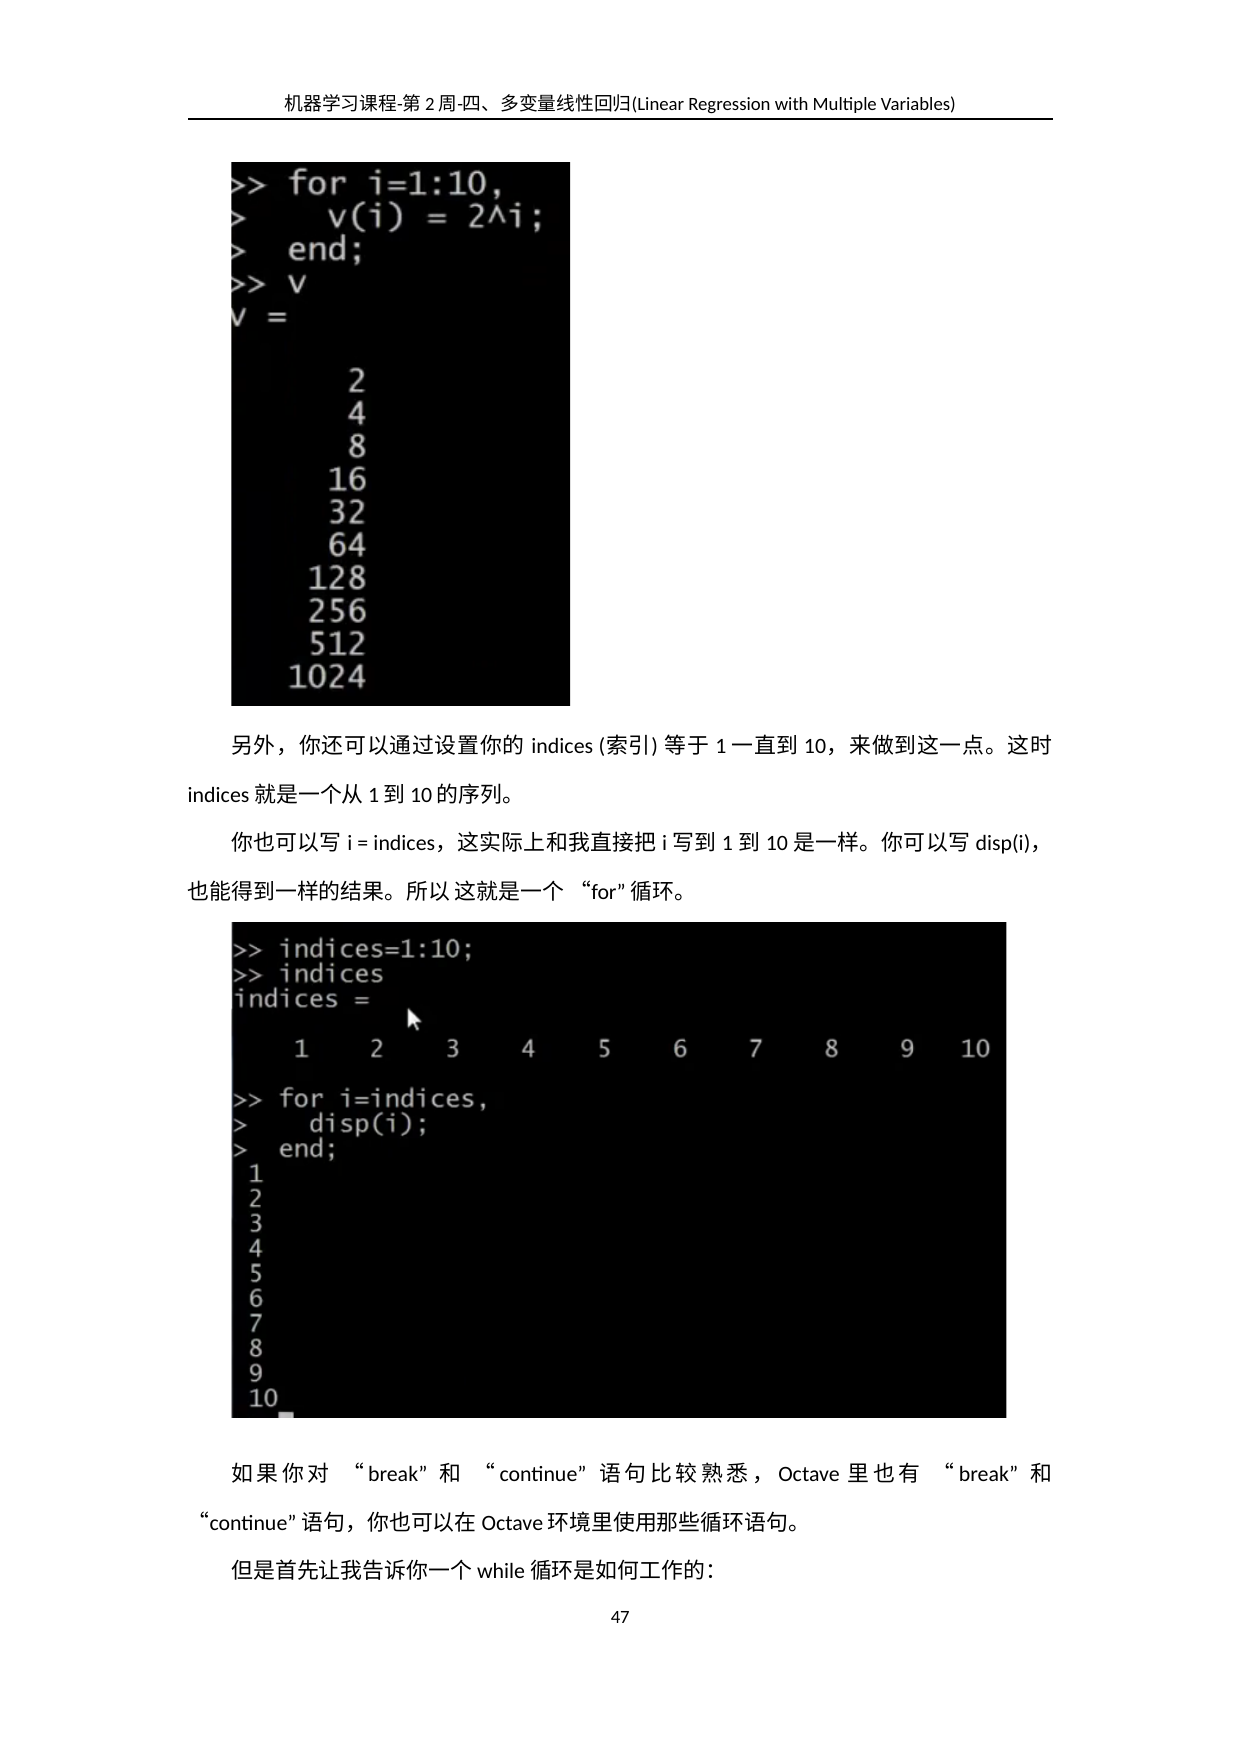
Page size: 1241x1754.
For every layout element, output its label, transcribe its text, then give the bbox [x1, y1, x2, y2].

text 你也可以写 i = indices，这实际上和我直接把 i 写到 1 到 10 是一样。你可以写 disp(i)，也能得到一样的结果。所以 这就是一个 “for” 循环。 [187, 825, 1053, 906]
picture [231, 922, 1007, 1418]
text 另外，你还可以通过设置你的 indices (索引) 等于 1一直到10，来做到这一点。这时 indices 就是一个从1到10的序列。 [187, 728, 1053, 809]
picture [231, 162, 571, 706]
text 但是首先让我告诉你一个 while 循环是如何工作的： [187, 1552, 1053, 1585]
text 如果你对 “break” 和 “continue” 语句比较熟悉，Octave里也有 “break” 和 “continue” 语句，你也可以在 Octave环境里使用那些循环语句。 [187, 1455, 1053, 1537]
